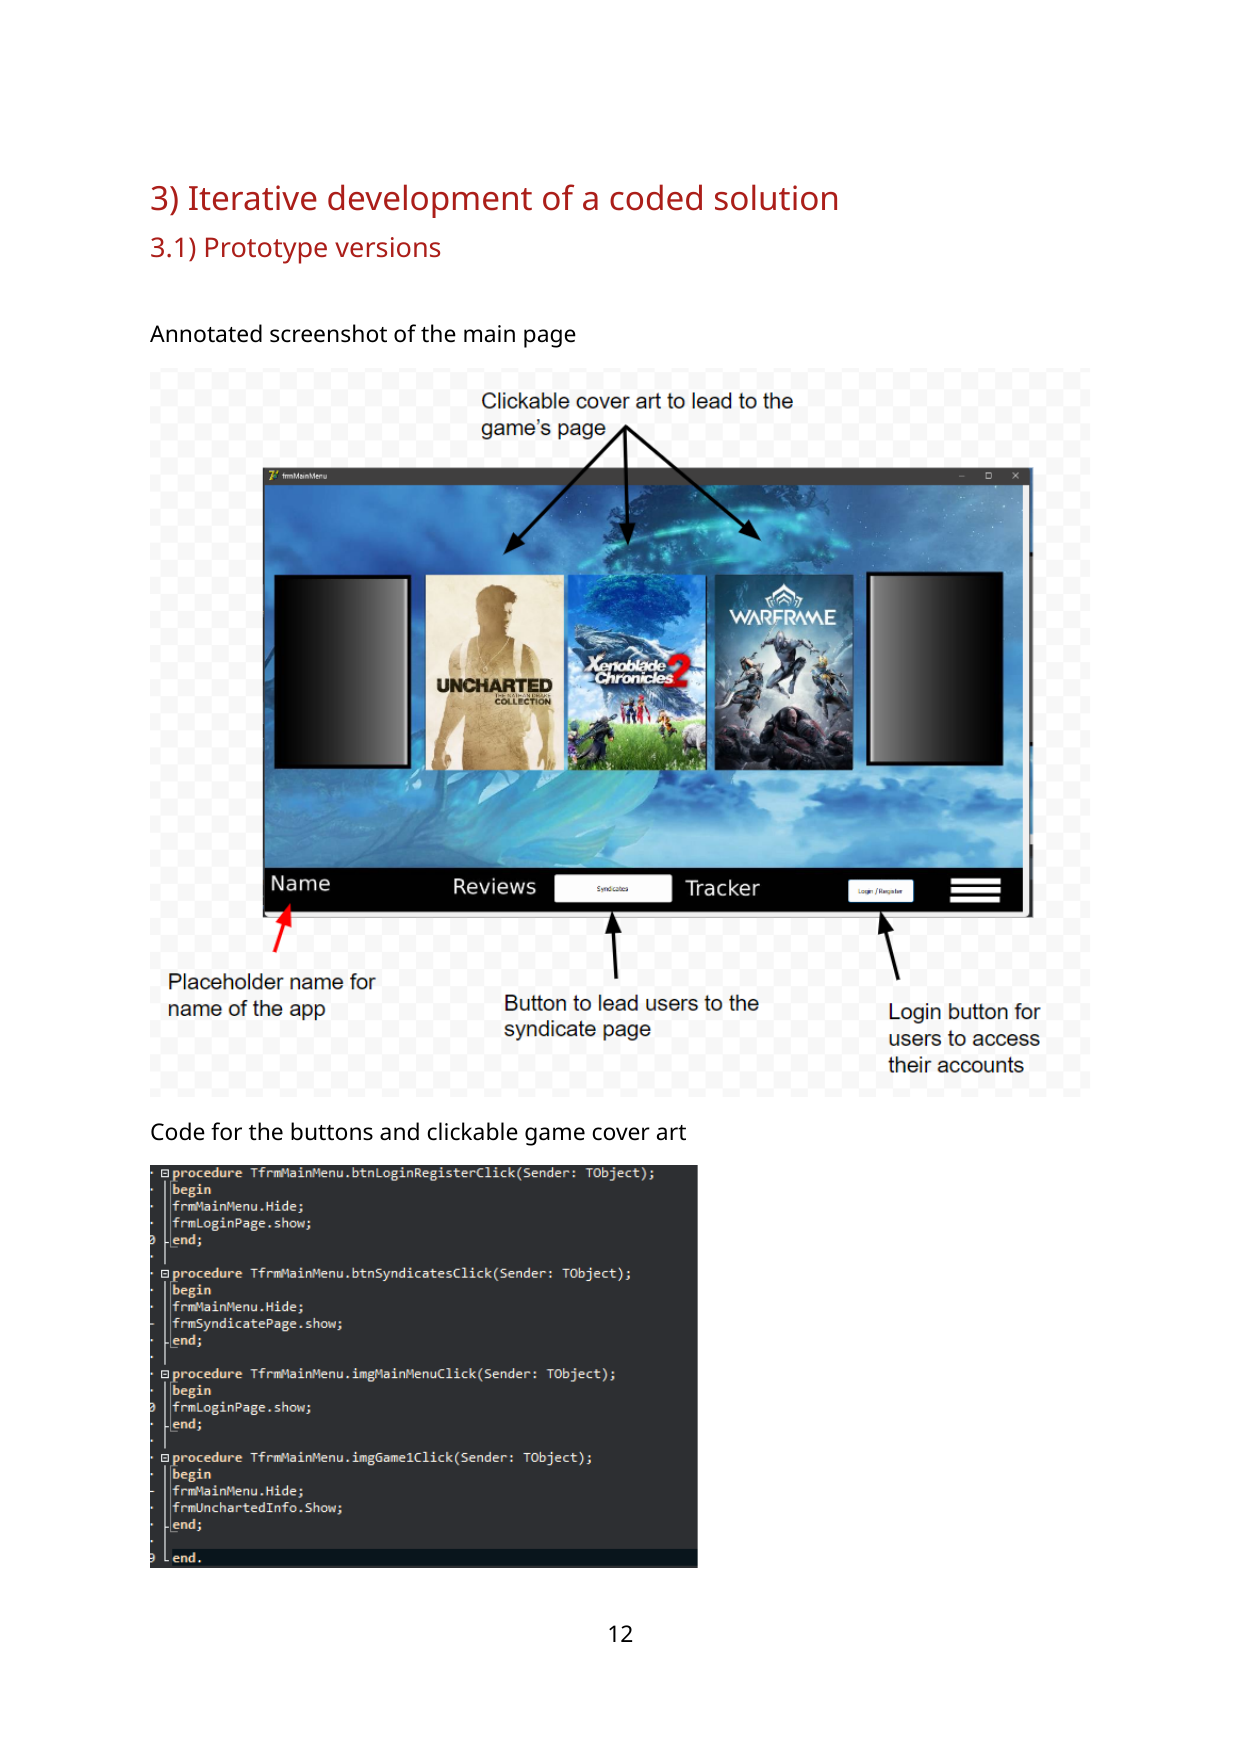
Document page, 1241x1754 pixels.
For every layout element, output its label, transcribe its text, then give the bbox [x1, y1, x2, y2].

picture [150, 368, 1091, 1097]
subtitle 3) Iterative development of a coded solution [150, 175, 1090, 220]
picture [150, 1165, 698, 1568]
subtitle 3.1) Prototype versions [150, 228, 1090, 265]
text Annotated screenshot of the main page [150, 318, 1090, 349]
text Code for the buttons and clickable game cover art [150, 1115, 1090, 1147]
